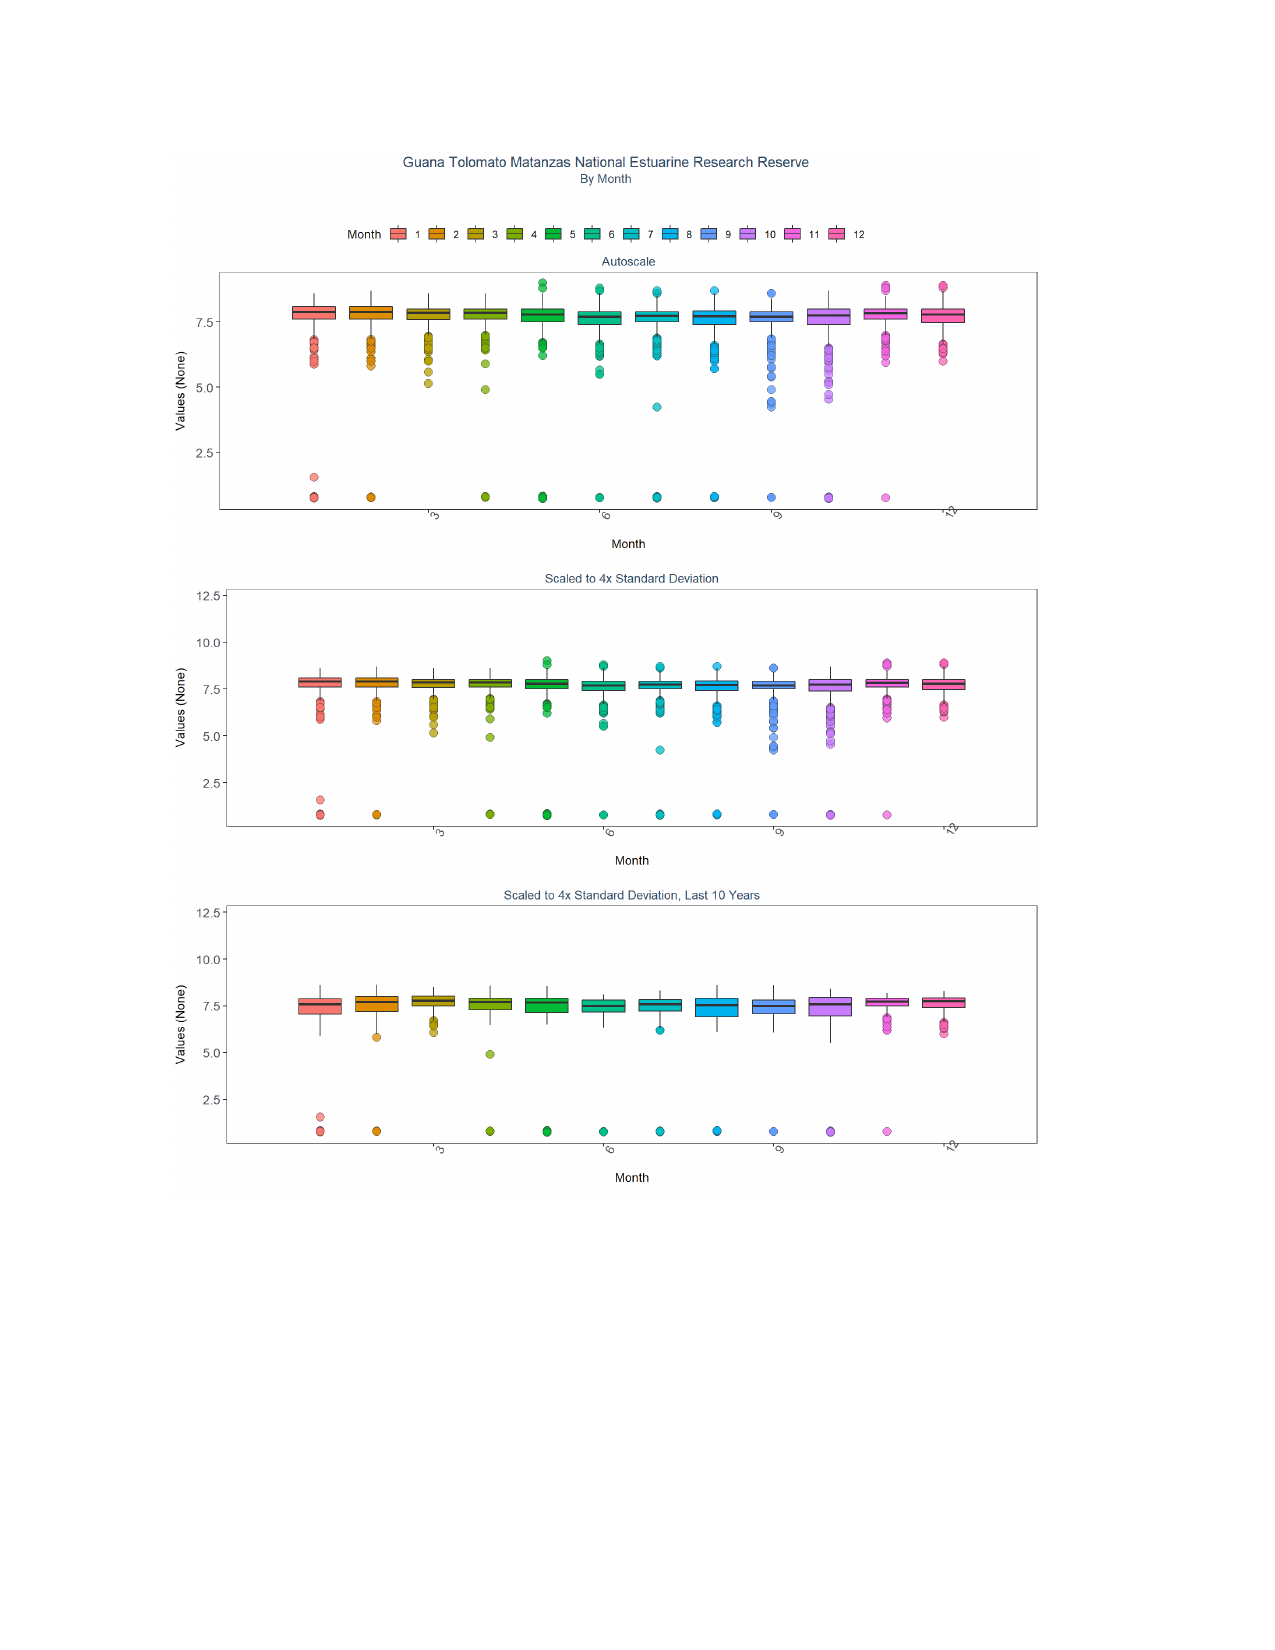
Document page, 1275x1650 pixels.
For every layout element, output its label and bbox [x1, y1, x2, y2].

picture [168, 150, 1044, 1200]
